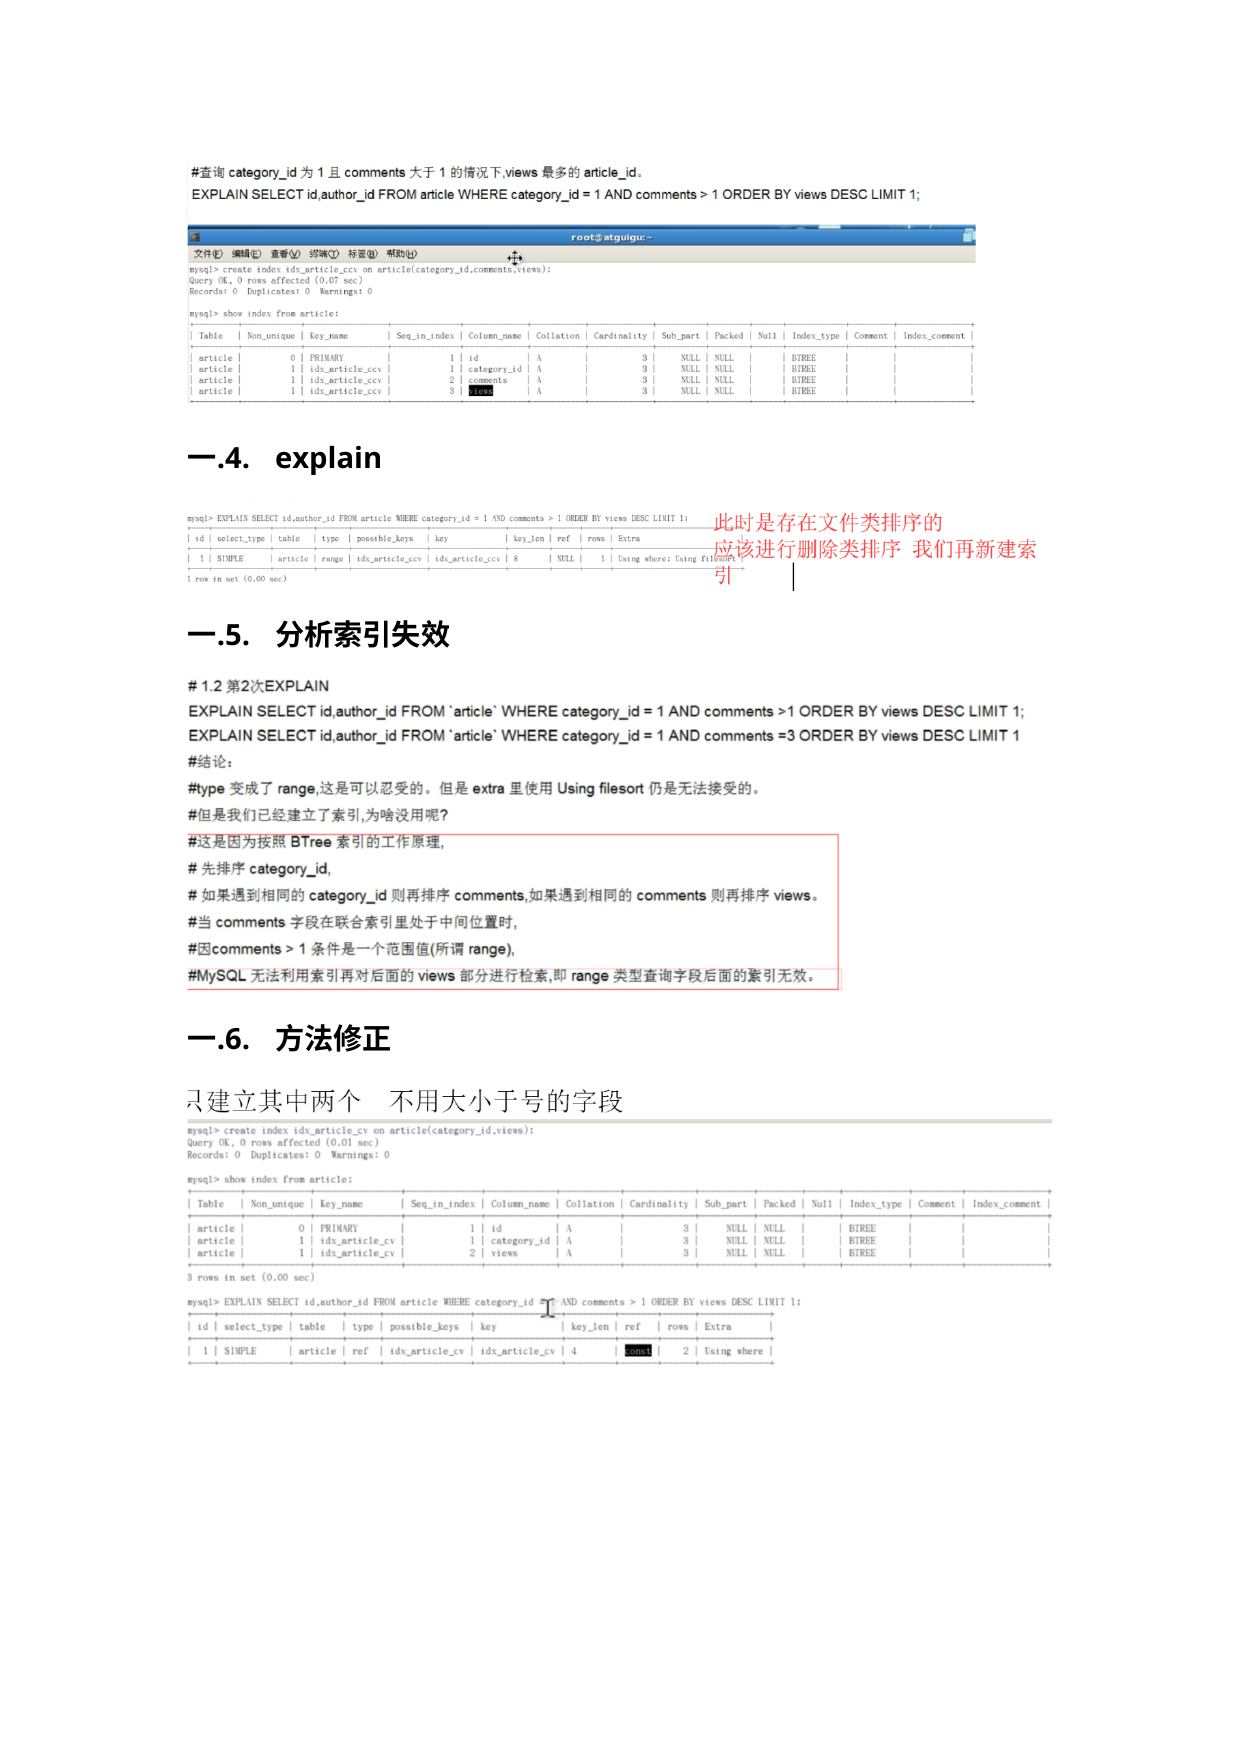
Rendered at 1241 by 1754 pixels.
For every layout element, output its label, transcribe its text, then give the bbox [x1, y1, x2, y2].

picture [187, 501, 1053, 591]
subtitle 分析索引失效 [187, 628, 1053, 649]
subtitle explain [187, 451, 1053, 472]
subtitle 方法修正 [187, 1033, 1053, 1054]
picture [187, 162, 976, 403]
picture [187, 678, 1053, 994]
picture [187, 1082, 1053, 1365]
